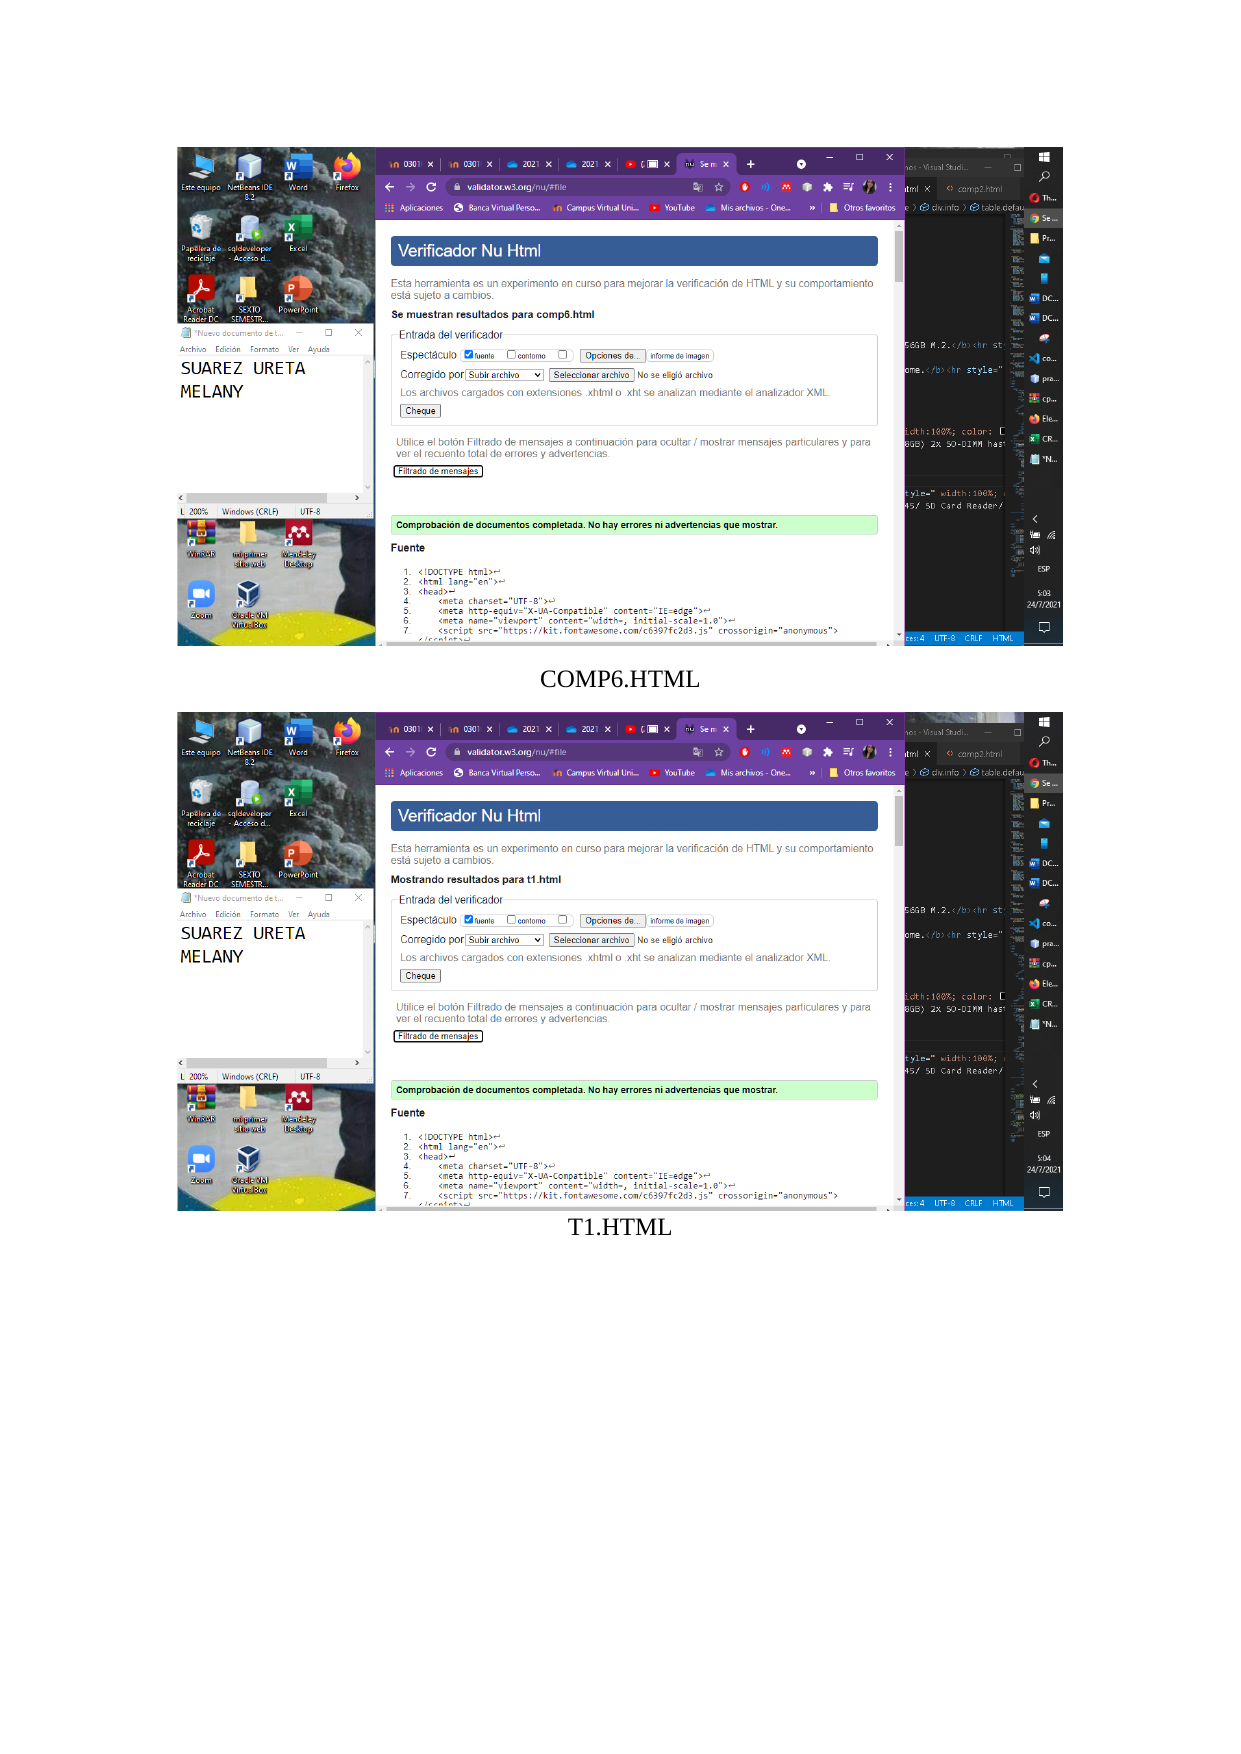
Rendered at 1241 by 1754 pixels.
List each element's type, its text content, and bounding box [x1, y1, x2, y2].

text T1.HTML [177, 1212, 1063, 1241]
picture [177, 712, 1063, 1211]
picture [177, 147, 1063, 646]
text COMP6.HTML [177, 664, 1063, 693]
